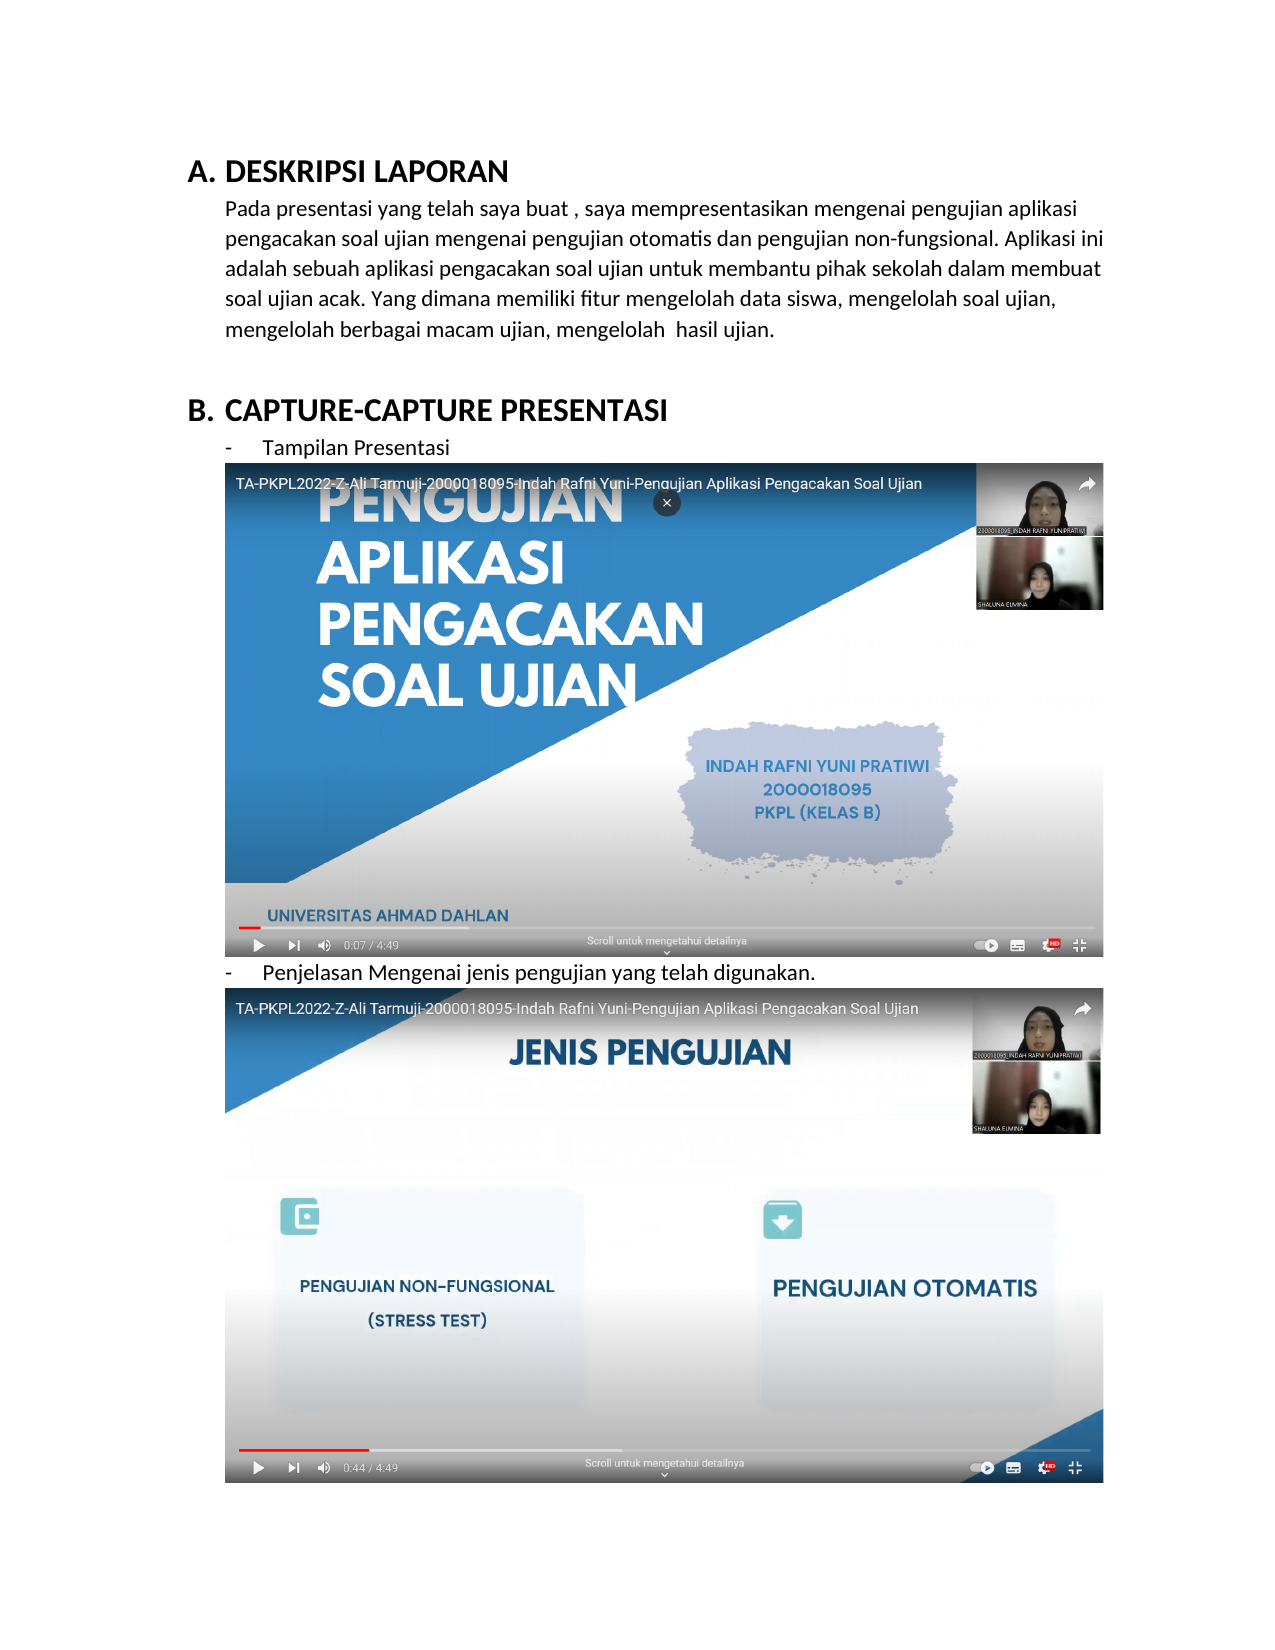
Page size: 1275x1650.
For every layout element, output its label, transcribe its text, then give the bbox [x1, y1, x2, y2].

list Penjelasan Mengenai jenis pengujian yang telah digunakan. [225, 958, 1125, 986]
picture [225, 988, 1104, 1483]
picture [225, 463, 1104, 957]
list CAPTURE-CAPTURE PRESENTASI [187, 389, 1125, 430]
list Tampilan Presentasi [225, 433, 1125, 461]
list Pada presentasi yang telah saya buat , saya mempresentasikan mengenai pengujian aplikasi pengacakan soal ujian mengenai pengujian otomatis dan pengujian non-fungsional. Aplikasi ini adalah sebuah aplikasi pengacakan soal ujian untuk membantu pihak sekolah dalam membuat soal ujian acak. Yang dimana memiliki fitur mengelolah data siswa, mengelolah soal ujian, mengelolah berbagai macam ujian, mengelolah hasil ujian. [225, 194, 1125, 343]
list DESKRIPSI LAPORAN [187, 150, 1125, 191]
